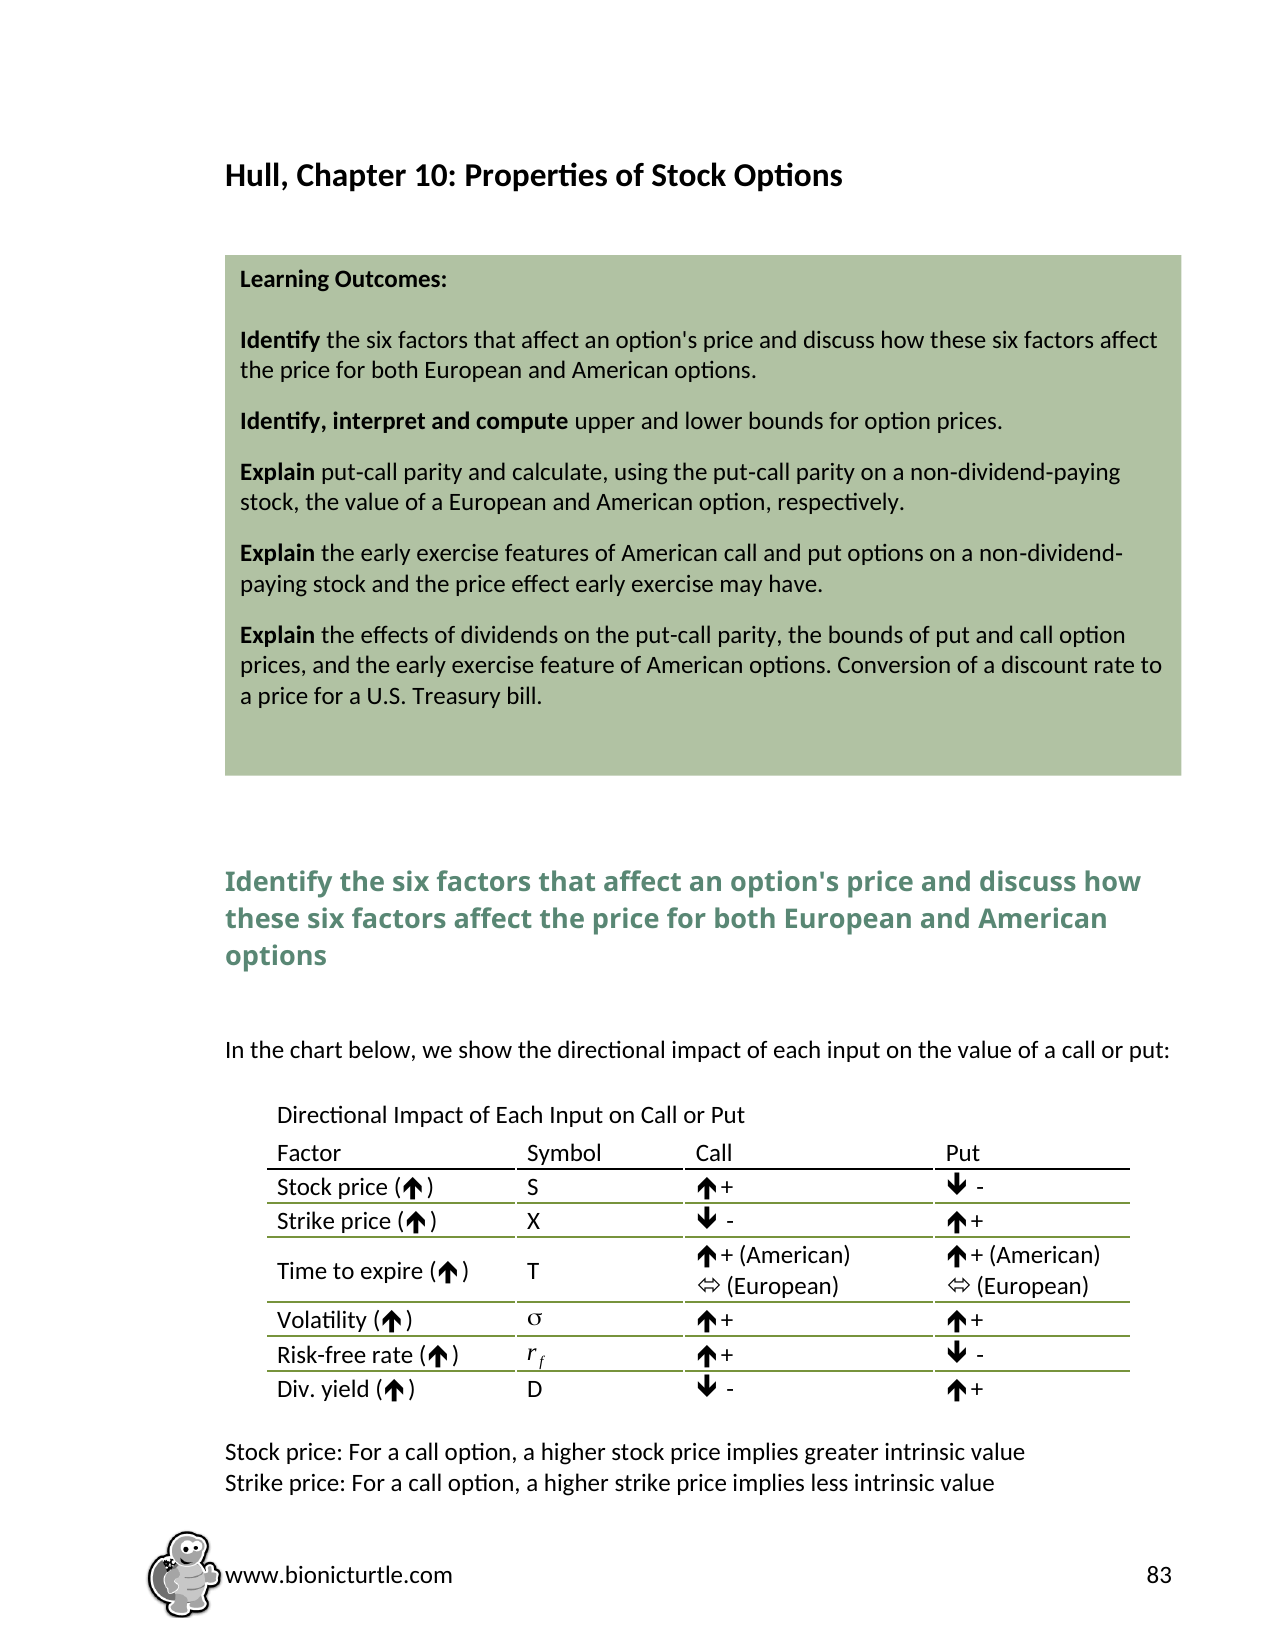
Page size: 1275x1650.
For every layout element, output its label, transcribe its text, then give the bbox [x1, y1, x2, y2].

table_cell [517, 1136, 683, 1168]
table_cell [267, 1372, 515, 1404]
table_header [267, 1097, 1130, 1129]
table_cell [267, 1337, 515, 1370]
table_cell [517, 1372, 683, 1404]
text Strike price: For a call option, a higher strike price implies less intrinsic value [225, 1467, 1172, 1498]
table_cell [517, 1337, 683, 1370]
subtitle Hull, Chapter 10: Properties of Stock Options [225, 153, 1172, 194]
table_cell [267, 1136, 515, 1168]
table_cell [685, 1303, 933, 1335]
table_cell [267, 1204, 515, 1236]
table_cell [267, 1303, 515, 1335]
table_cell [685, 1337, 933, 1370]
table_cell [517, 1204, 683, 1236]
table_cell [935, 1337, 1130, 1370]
text Stock price: For a call option, a higher stock price implies greater intrinsic value [225, 1437, 1172, 1467]
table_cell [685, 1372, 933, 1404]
subtitle Identify the six factors that affect an option's price and discuss how these six factors affect the price for both European and American options [225, 862, 1172, 973]
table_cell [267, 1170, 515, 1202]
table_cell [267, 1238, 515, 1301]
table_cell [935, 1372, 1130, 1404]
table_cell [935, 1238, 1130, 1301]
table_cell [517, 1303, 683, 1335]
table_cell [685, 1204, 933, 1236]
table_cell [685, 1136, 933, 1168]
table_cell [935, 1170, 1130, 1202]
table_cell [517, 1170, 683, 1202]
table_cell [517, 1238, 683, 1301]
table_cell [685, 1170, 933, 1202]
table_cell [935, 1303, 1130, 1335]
text In the chart below, we show the directional impact of each input on the value of a call or put: [225, 1034, 1172, 1064]
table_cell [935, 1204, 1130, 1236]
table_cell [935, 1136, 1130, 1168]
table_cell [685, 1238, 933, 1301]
